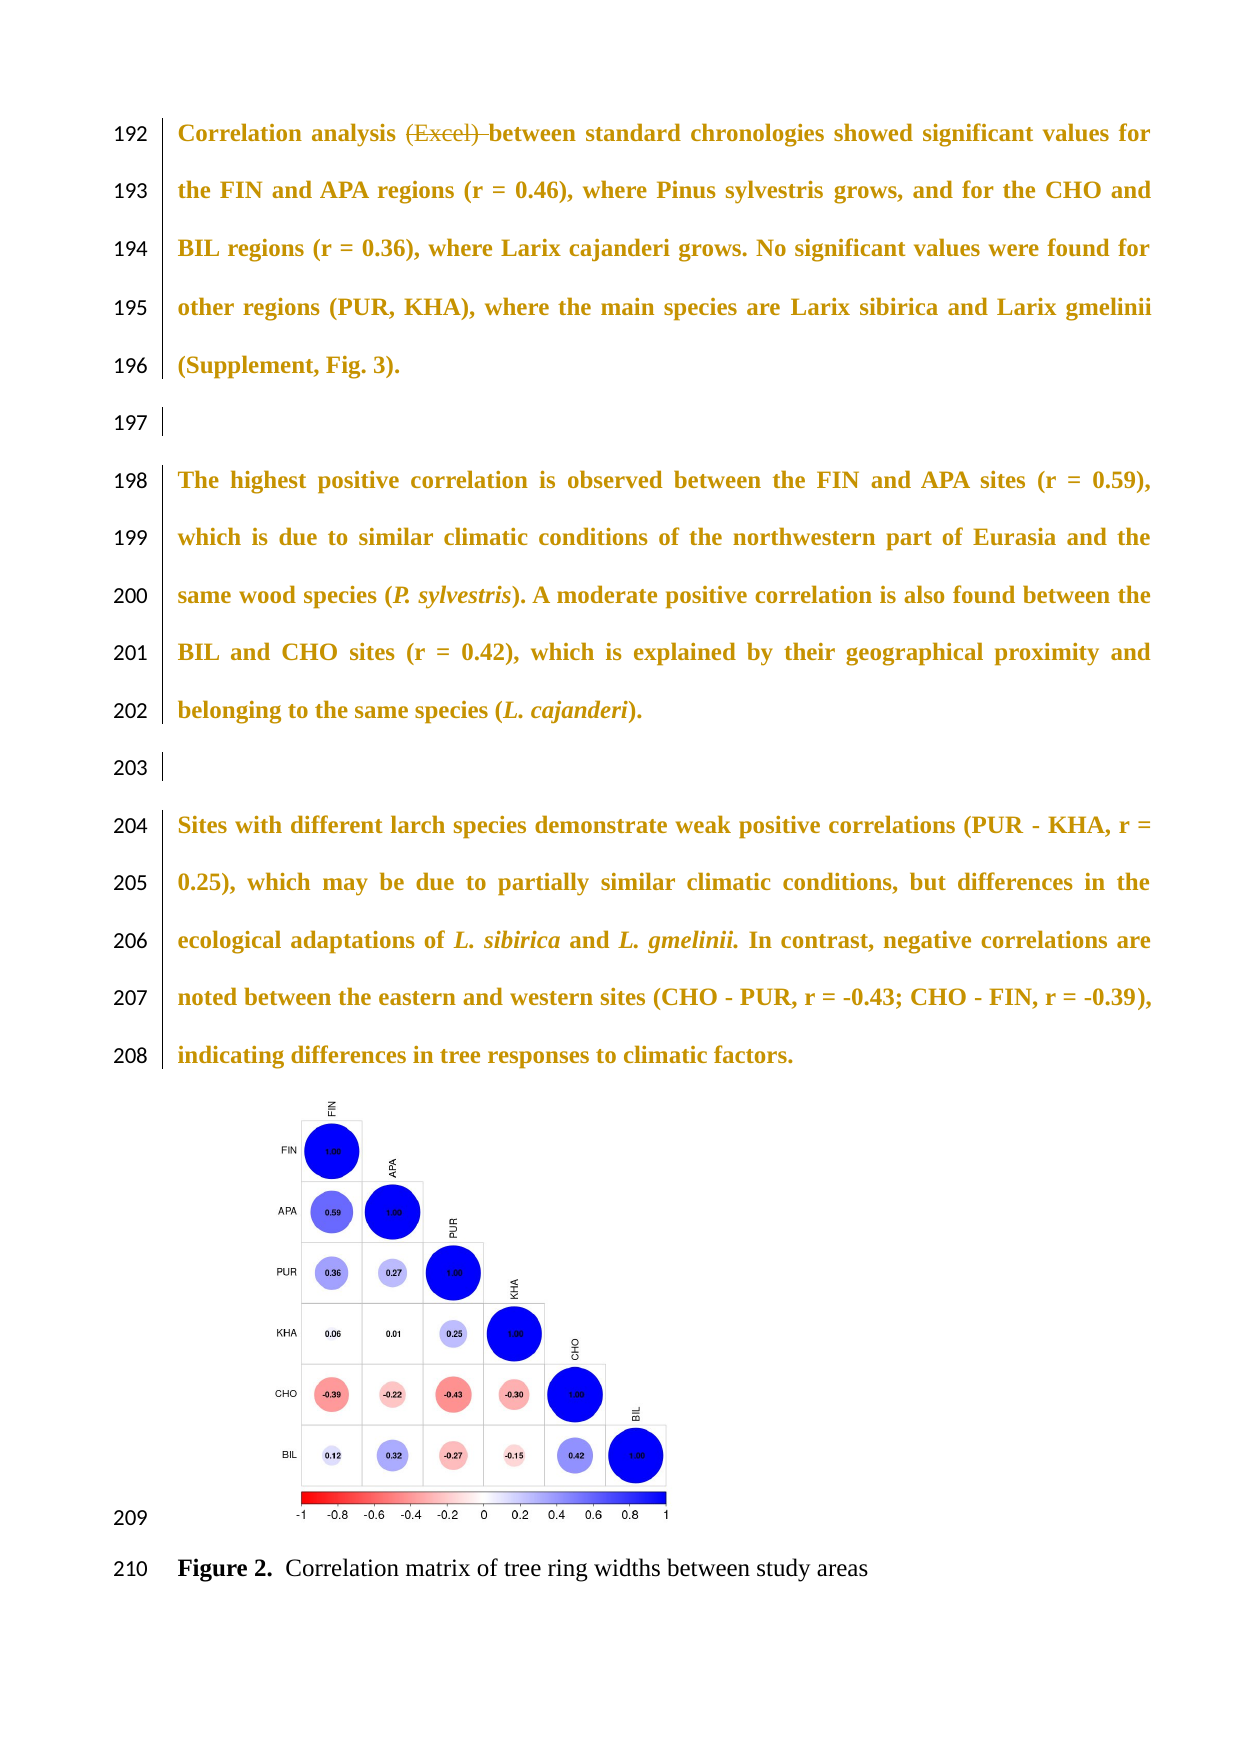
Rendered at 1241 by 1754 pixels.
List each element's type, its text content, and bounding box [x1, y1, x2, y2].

text Figure 2. Correlation matrix of tree ring widths between study areas [177, 1553, 1152, 1582]
picture [251, 1097, 717, 1526]
text The highest positive correlation is observed between the FIN and APA sites (r = 0.59), which is due to similar climatic conditions of the northwestern part of Eurasia and the same wood species (P. sylvestris). A moderate positive correlation is also found between the BIL and CHO sites (r = 0.42), which is explained by their geographical proximity and belonging to the same species (L. cajanderi). [177, 465, 1152, 724]
text Correlation analysis between standard chronologies showed significant values for the FIN and APA regions (r = 0.46), where Pinus sylvestris grows, and for the CHO and BIL regions (r = 0.36), where Larix cajanderi grows. No significant values were found for other regions (PUR, KHA), where the main species are Larix sibirica and Larix gmelinii (Supplement, Fig. 3). [177, 118, 1152, 379]
text Sites with different larch species demonstrate weak positive correlations (PUR - KHA, r = 0.25), which may be due to partially similar climatic conditions, but differences in the ecological adaptations of L. sibirica and L. gmelinii. In contrast, negative correlations are noted between the eastern and western sites (CHO - PUR, r = -0.43; CHO - FIN, r = -0.39), indicating differences in tree responses to climatic factors. [177, 810, 1152, 1069]
